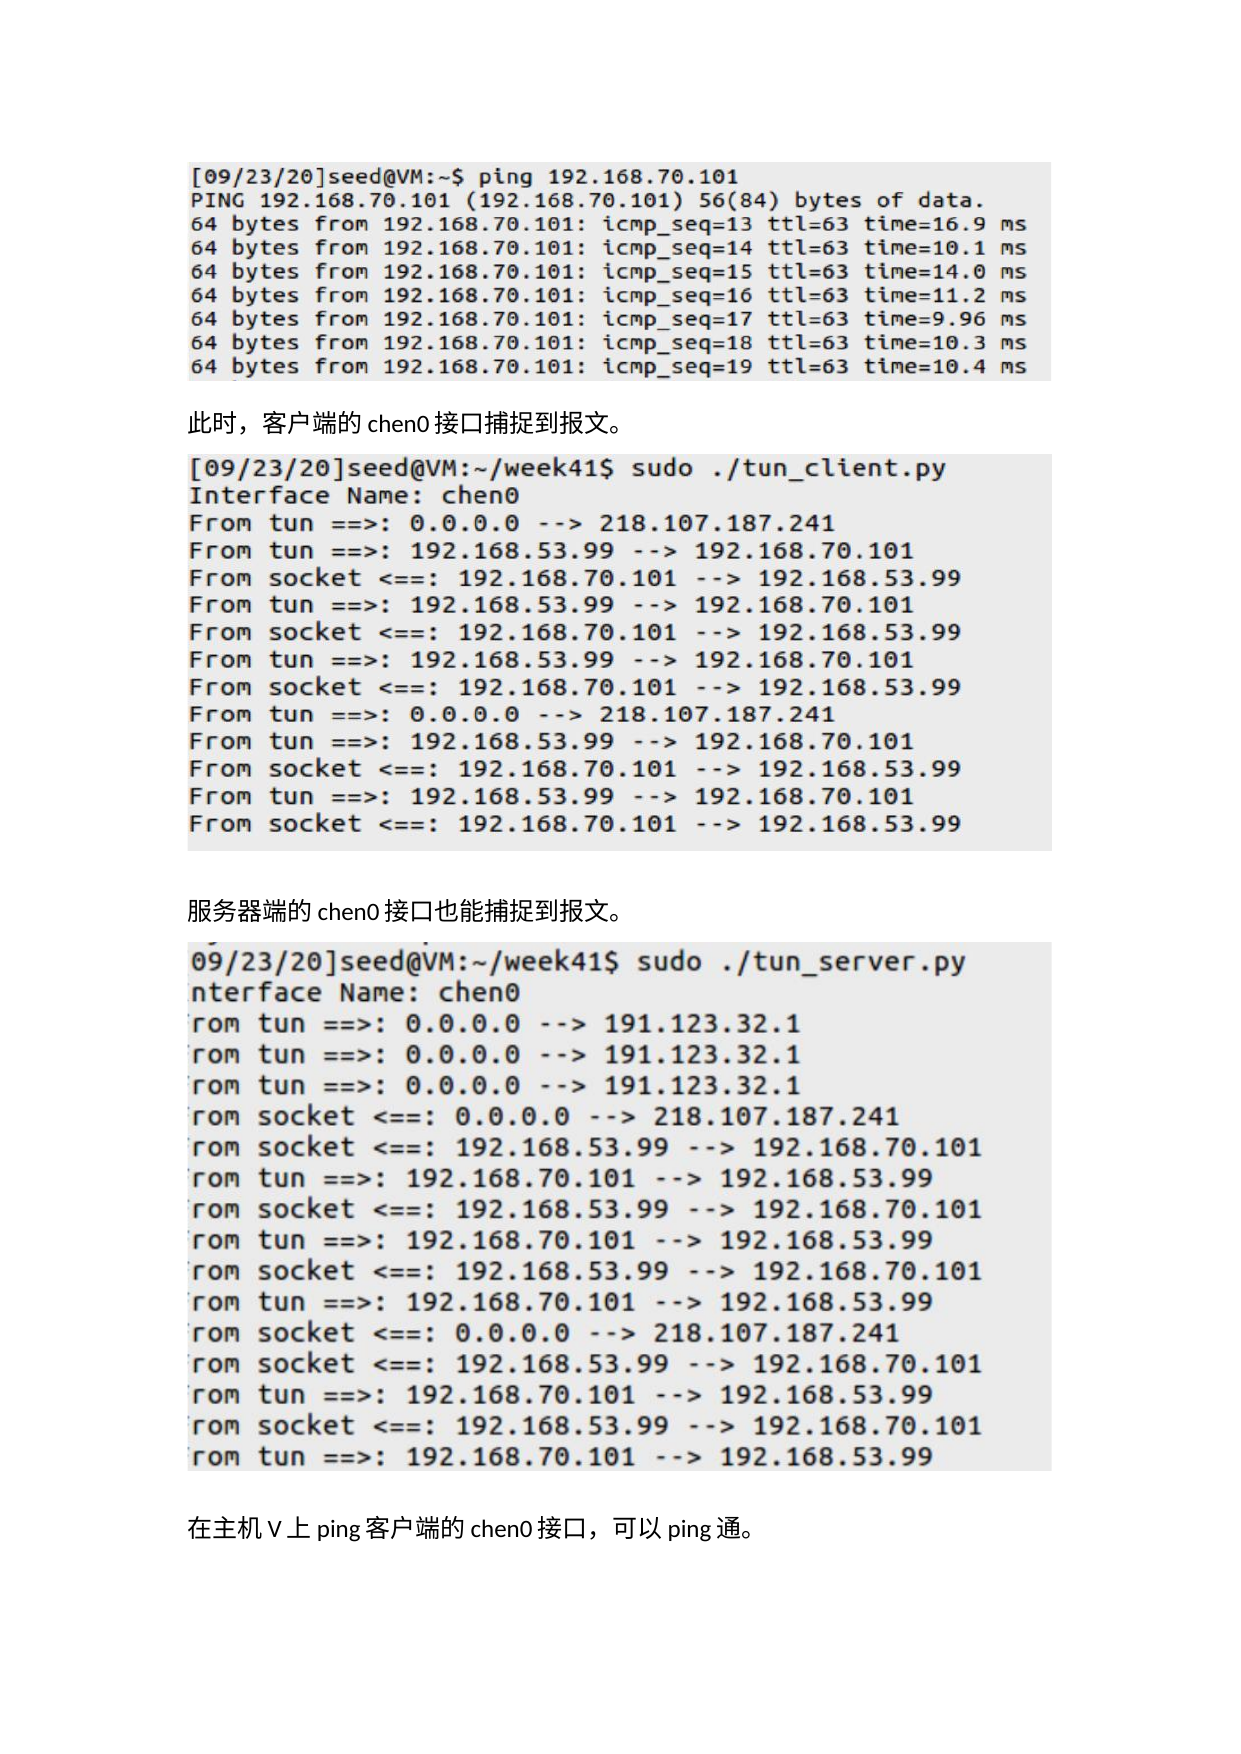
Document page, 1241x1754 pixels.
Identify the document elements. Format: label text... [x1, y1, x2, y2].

text 此时，客户端的chen0接口捕捉到报文。 [187, 389, 1053, 454]
text 在主机V上ping客户端的chen0接口，可以ping通。 [187, 1494, 1053, 1559]
text 服务器端的chen0接口也能捕捉到报文。 [187, 877, 1053, 942]
picture [187, 942, 1052, 1471]
picture [187, 454, 1052, 851]
picture [187, 162, 1052, 381]
